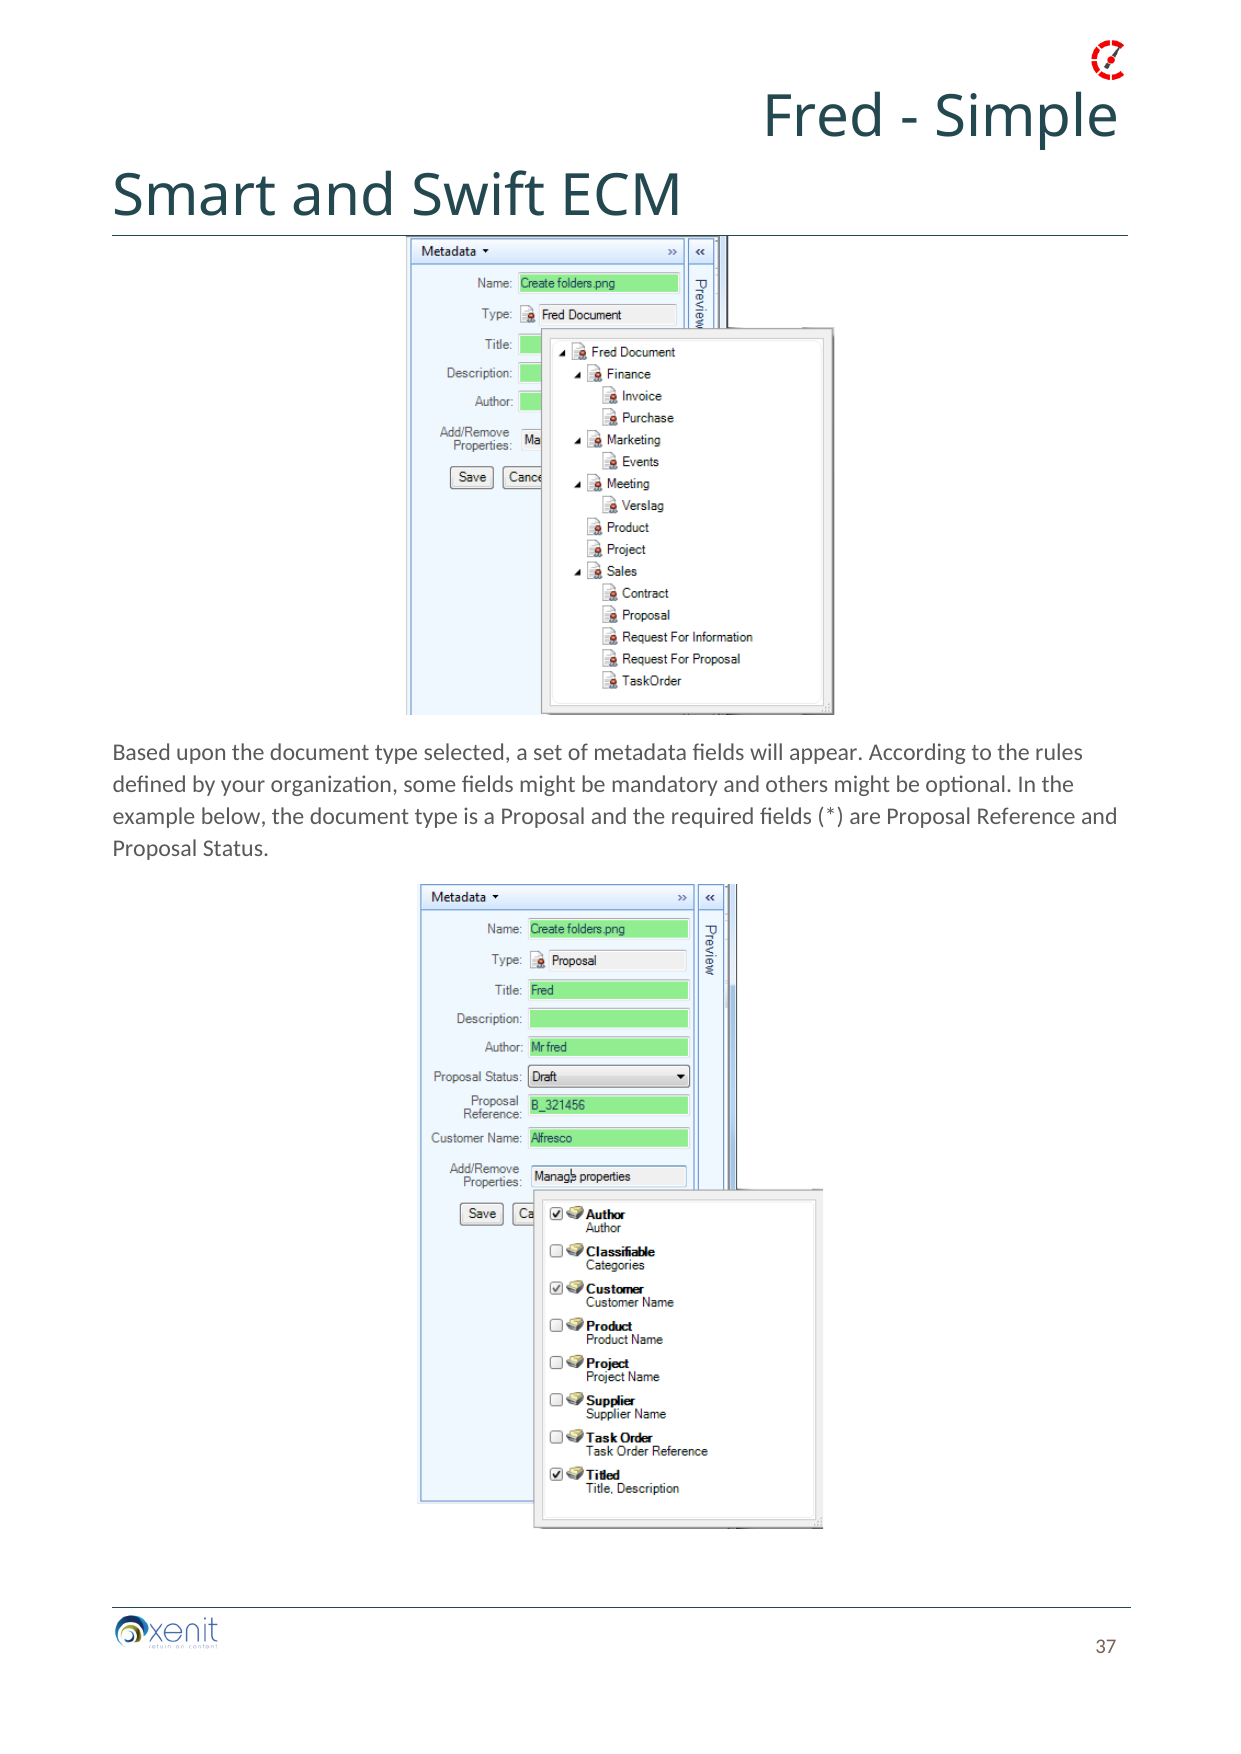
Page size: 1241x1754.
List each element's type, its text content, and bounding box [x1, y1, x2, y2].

picture [405, 236, 835, 715]
picture [417, 884, 824, 1529]
picture [112, 1610, 222, 1654]
picture [1087, 37, 1130, 83]
text Based upon the document type selected, a set of metadata fields will appear. According to the rules defined by your organization, some fields might be mandatory and others might be optional. In the example below, the document type is a Proposal and the required fields (*) are Proposal Reference and Proposal Status. [112, 737, 1128, 862]
